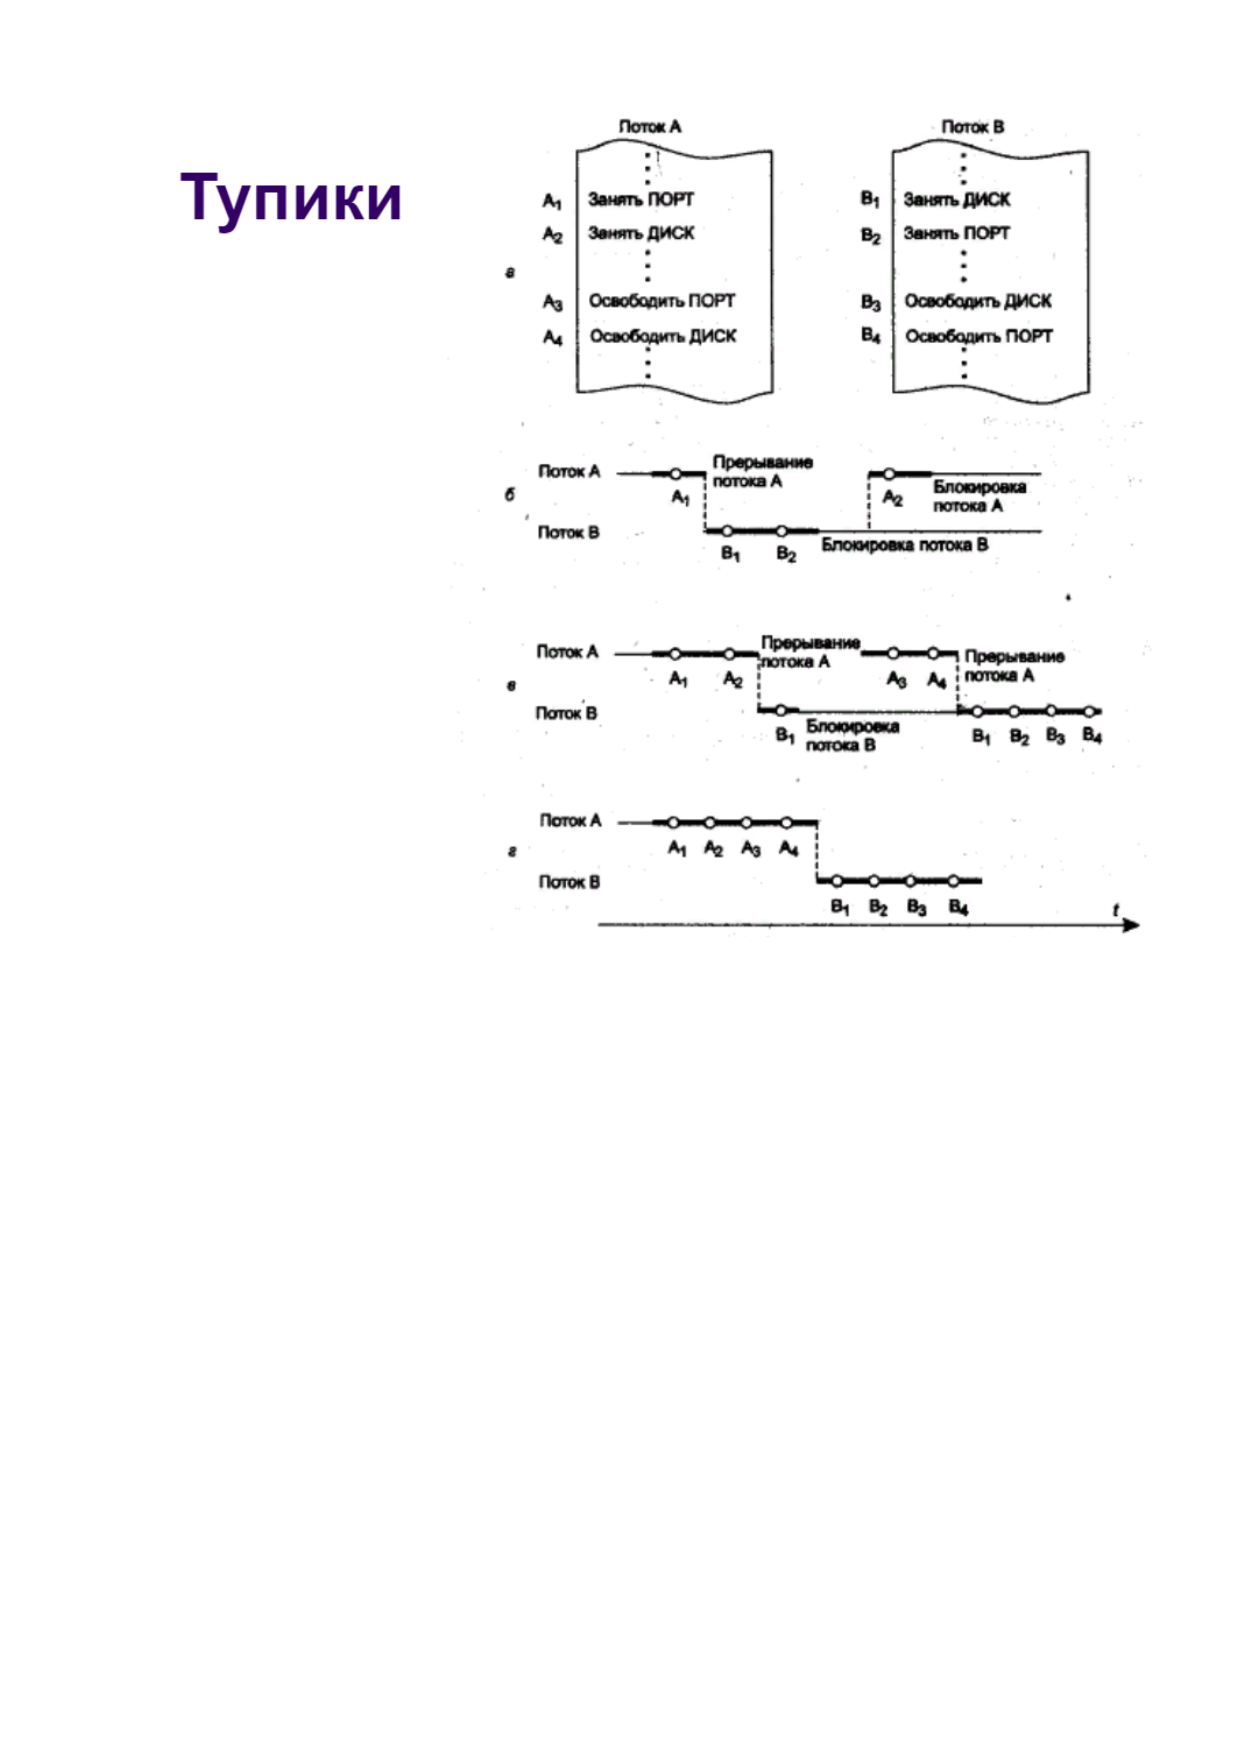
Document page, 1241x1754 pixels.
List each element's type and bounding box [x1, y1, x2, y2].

picture [177, 118, 1152, 937]
